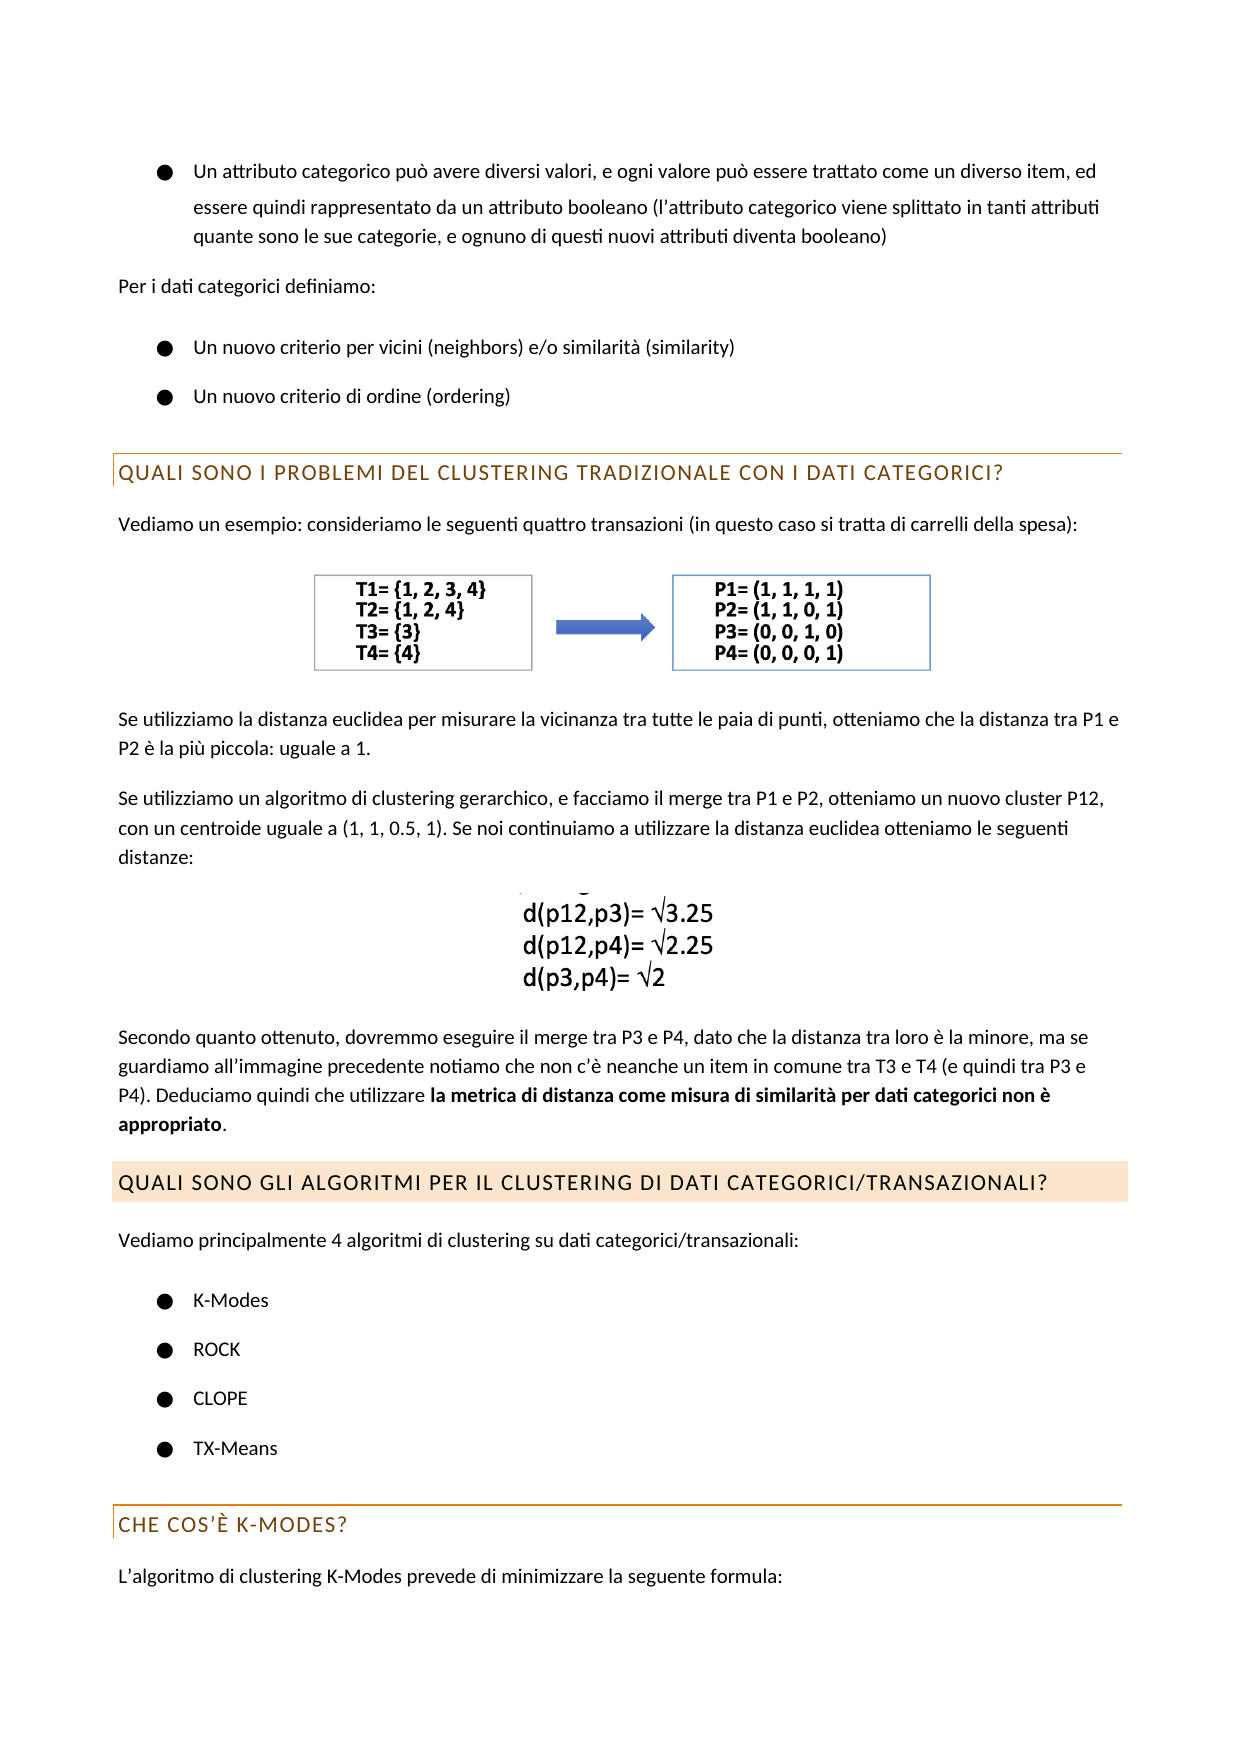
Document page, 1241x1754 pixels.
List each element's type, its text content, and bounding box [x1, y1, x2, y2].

picture [300, 561, 940, 682]
text L’algoritmo di clustering K-Modes prevede di minimizzare la seguente formula: [118, 1563, 1122, 1588]
text Vediamo principalmente 4 algoritmi di clustering su dati categorici/transazionali: [118, 1227, 1122, 1252]
list CLOPE [156, 1375, 1122, 1418]
list K-Modes [156, 1277, 1122, 1319]
text Per i dati categorici definiamo: [118, 273, 1122, 299]
subtitle Che cos’è K-Modes? [114, 1506, 1122, 1538]
list TX-Means [156, 1424, 1122, 1467]
list Un nuovo criterio di ordine (ordering) [156, 372, 1122, 415]
list ROCK [156, 1326, 1122, 1369]
subtitle Quali sono i problemi del clustering tradizionale con i dati categorici? [114, 454, 1122, 486]
picture [516, 893, 724, 1000]
text Se utilizziamo la distanza euclidea per misurare la vicinanza tra tutte le paia di punti, otteniamo che la distanza tra P1 e P2 è la più piccola: uguale a 1. [118, 706, 1122, 761]
subtitle Quali sono gli algoritmi per il clustering di dati categorici/transazionali? [118, 1168, 1122, 1196]
list Un attributo categorico può avere diversi valori, e ogni valore può essere trattato come un diverso item, ed essere quindi rappresentato da un attributo booleano (l’attributo categorico viene splittato in tanti attributi quante sono le sue categorie, e ognuno di questi nuovi attributi diventa booleano) [156, 148, 1122, 249]
text Se utilizziamo un algoritmo di clustering gerarchico, e facciamo il merge tra P1 e P2, otteniamo un nuovo cluster P12, con un centroide uguale a (1, 1, 0.5, 1). Se noi continuiamo a utilizzare la distanza euclidea otteniamo le seguenti distanze: [118, 786, 1122, 869]
text Vediamo un esempio: consideriamo le seguenti quattro transazioni (in questo caso si tratta di carrelli della spesa): [118, 511, 1122, 537]
text Secondo quanto ottenuto, dovremmo eseguire il merge tra P3 e P4, dato che la distanza tra loro è la minore, ma se guardiamo all’immagine precedente notiamo che non c’è neanche un item in comune tra T3 e T4 (e quindi tra P3 e P4). Deduciamo quindi che utilizzare la metrica di distanza come misura di similarità per dati categorici non è appropriato. [118, 1024, 1122, 1137]
list Un nuovo criterio per vicini (neighbors) e/o similarità (similarity) [156, 323, 1122, 366]
